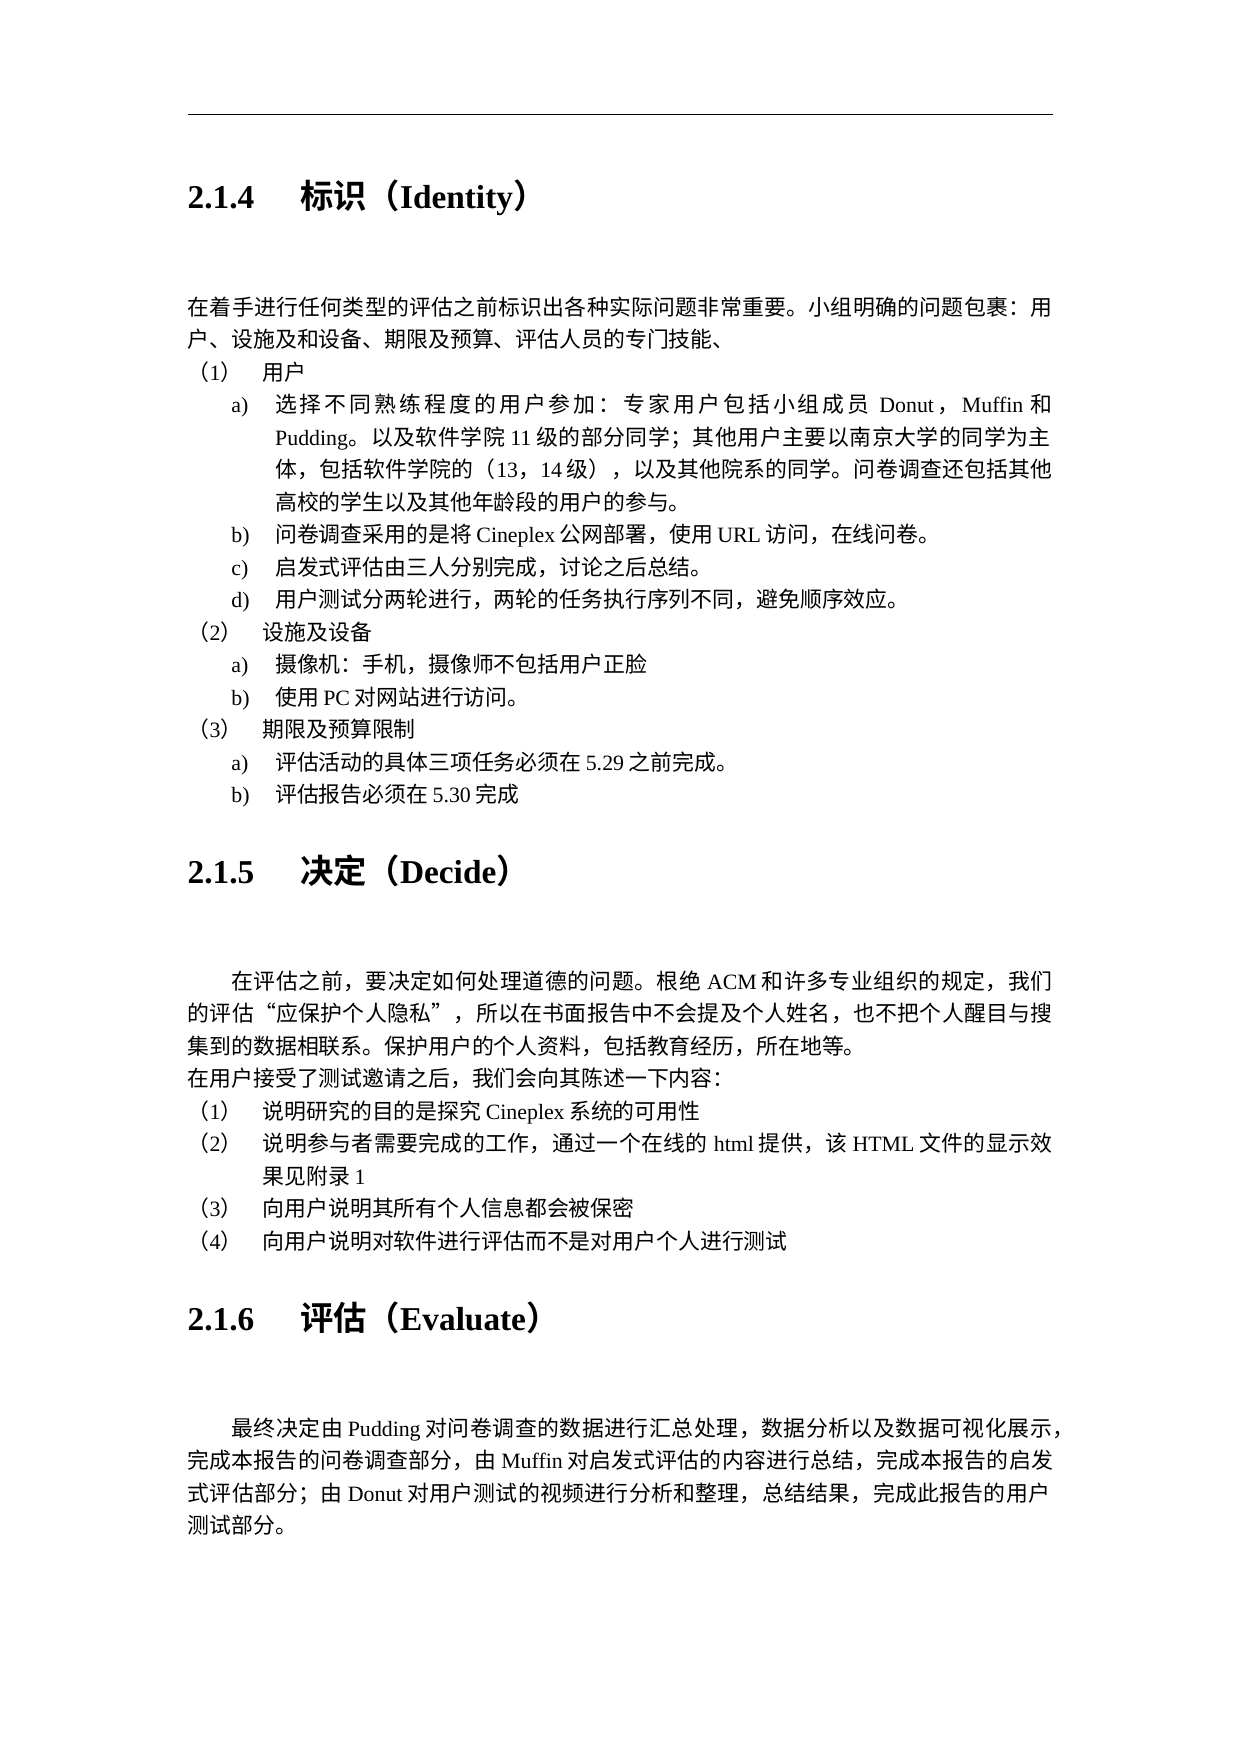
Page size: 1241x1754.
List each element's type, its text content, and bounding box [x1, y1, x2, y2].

subtitle 评估（Evaluate） [187, 1283, 1053, 1348]
list 设施及设备 [187, 614, 1053, 647]
list 选择不同熟练程度的用户参加：专家用户包括小组成员Donut，Muffin和Pudding。以及软件学院11级的部分同学；其他用户主要以南京大学的同学为主体，包括软件学院的（13，14级），以及其他院系的同学。问卷调查还包括其他高校的学生以及其他年龄段的用户的参与。 [231, 387, 1053, 517]
list 评估报告必须在5.30完成 [231, 777, 1053, 809]
list 说明参与者需要完成的工作，通过一个在线的html提供，该HTML文件的显示效果见附录1 [187, 1126, 1053, 1191]
text 最终决定由Pudding对问卷调查的数据进行汇总处理，数据分析以及数据可视化展示，完成本报告的问卷调查部分，由Muffin对启发式评估的内容进行总结，完成本报告的启发式评估部分；由Donut对用户测试的视频进行分析和整理，总结结果，完成此报告的用户测试部分。 [187, 1410, 1053, 1540]
text 在着手进行任何类型的评估之前标识出各种实际问题非常重要。小组明确的问题包裹：用户、设施及和设备、期限及预算、评估人员的专门技能、 [187, 289, 1053, 354]
list 用户 [187, 354, 1053, 387]
list 说明研究的目的是探究Cineplex系统的可用性 [187, 1093, 1053, 1126]
list 用户测试分两轮进行，两轮的任务执行序列不同，避免顺序效应。 [231, 582, 1053, 614]
list 评估活动的具体三项任务必须在5.29之前完成。 [231, 744, 1053, 777]
list 向用户说明其所有个人信息都会被保密 [187, 1191, 1053, 1223]
list 启发式评估由三人分别完成，讨论之后总结。 [231, 549, 1053, 582]
subtitle 标识（Identity） [187, 162, 1053, 227]
subtitle 决定（Decide） [187, 836, 1053, 901]
list 使用PC对网站进行访问。 [231, 679, 1053, 712]
list 期限及预算限制 [187, 712, 1053, 744]
text 在用户接受了测试邀请之后，我们会向其陈述一下内容： [187, 1061, 1053, 1093]
list 问卷调查采用的是将Cineplex公网部署，使用URL访问，在线问卷。 [231, 517, 1053, 549]
list 摄像机：手机，摄像师不包括用户正脸 [231, 647, 1053, 679]
list 向用户说明对软件进行评估而不是对用户个人进行测试 [187, 1223, 1053, 1256]
text 在评估之前，要决定如何处理道德的问题。根绝ACM和许多专业组织的规定，我们的评估“应保护个人隐私”，所以在书面报告中不会提及个人姓名，也不把个人醒目与搜集到的数据相联系。保护用户的个人资料，包括教育经历，所在地等。 [187, 963, 1053, 1061]
